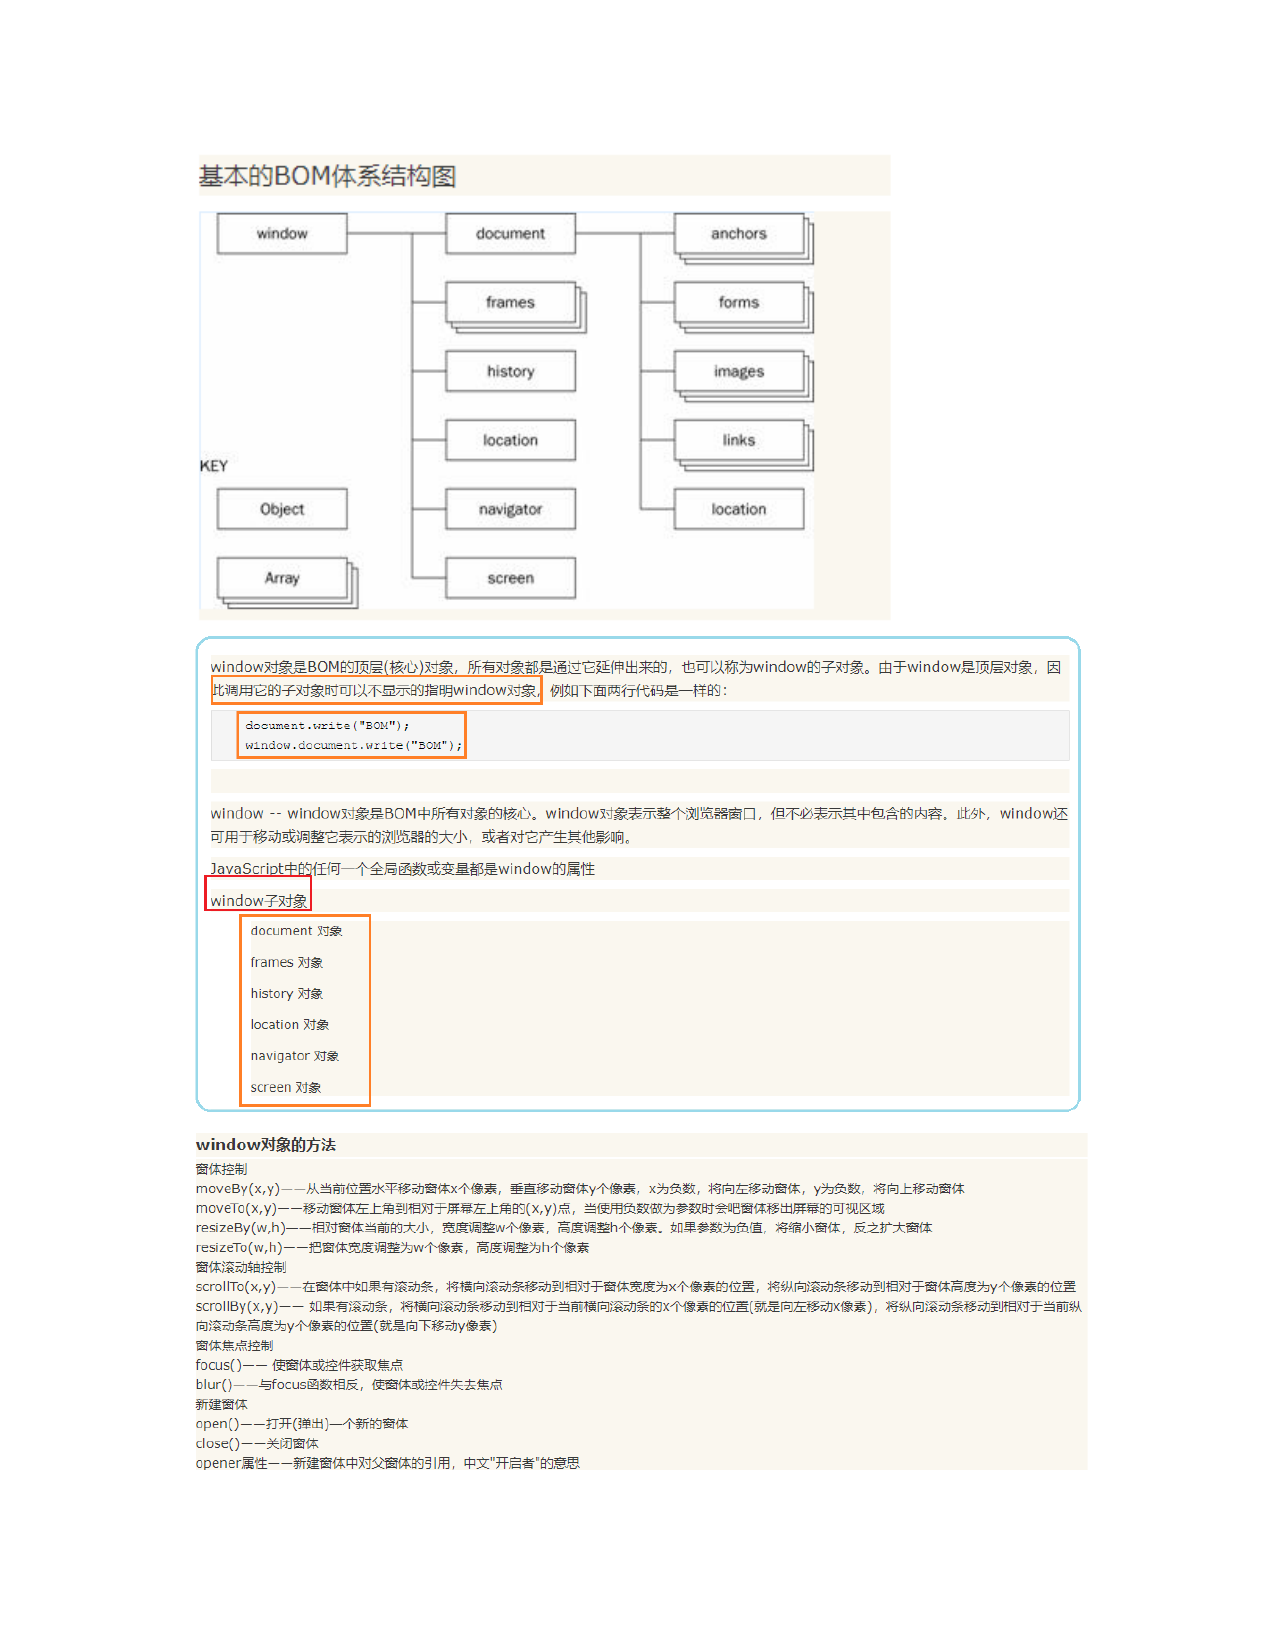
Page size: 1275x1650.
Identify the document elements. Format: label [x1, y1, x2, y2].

picture [187, 627, 1086, 1118]
picture [187, 1120, 1088, 1470]
picture [187, 150, 891, 625]
